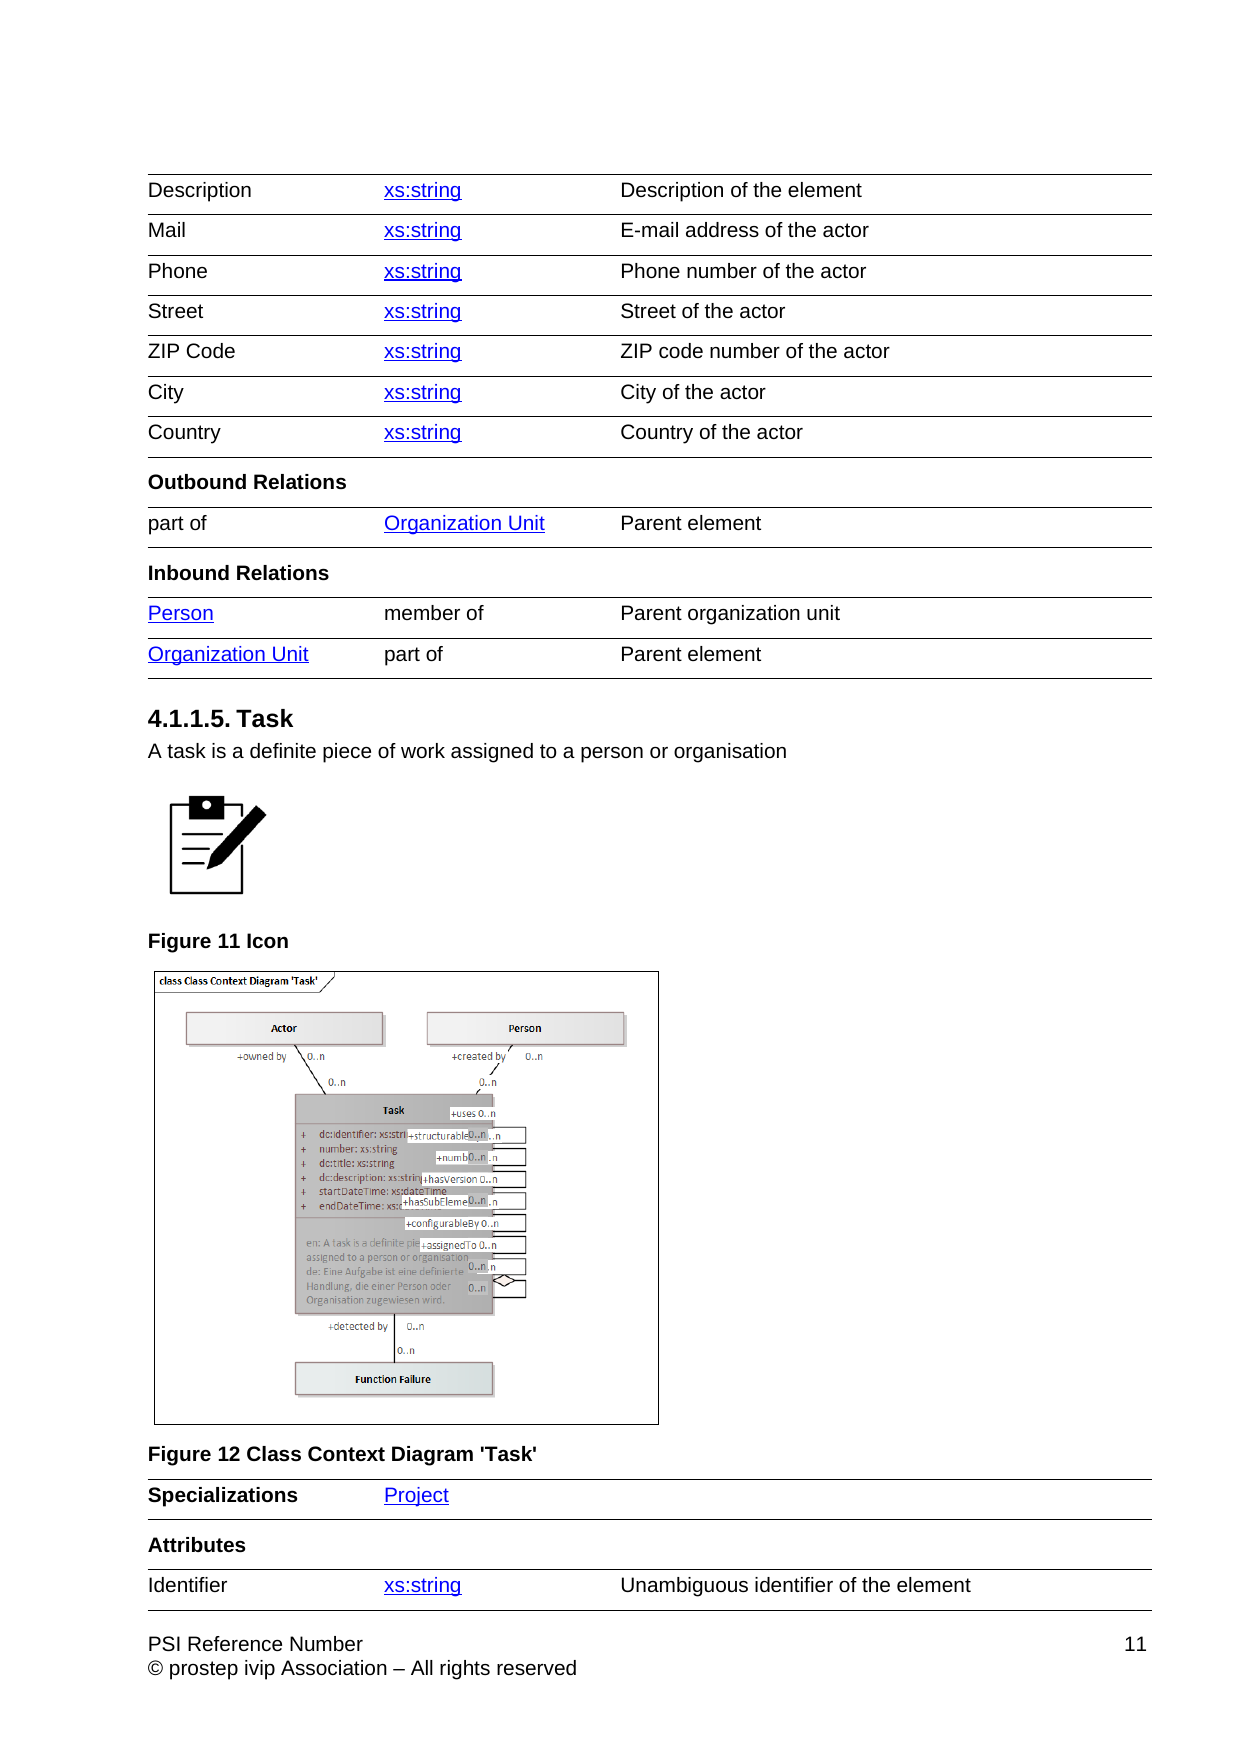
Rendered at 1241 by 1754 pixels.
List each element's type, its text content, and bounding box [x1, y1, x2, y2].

table_cell xs:string [384, 215, 620, 254]
table_header Organization Unit [384, 508, 620, 547]
table_cell City [148, 377, 384, 416]
table_cell ZIP Code [148, 336, 384, 376]
table_cell Parent element [620, 639, 1152, 678]
table_cell xs:string [384, 417, 620, 457]
table_header member of [384, 598, 620, 637]
table_cell xs:string [384, 377, 620, 416]
table_cell Country [148, 417, 384, 457]
table_header Unambiguous identifier of the element [620, 1570, 1152, 1609]
table_cell Organization Unit [148, 639, 384, 678]
table_cell E-mail address of the actor [620, 215, 1152, 254]
table_cell Phone [148, 256, 384, 295]
table_cell xs:string [384, 256, 620, 295]
table_header Identifier [148, 1570, 384, 1609]
table_cell Description [148, 175, 384, 214]
table_header Parent element [620, 508, 1152, 547]
table_header xs:string [384, 1570, 620, 1609]
table_cell part of [384, 639, 620, 678]
text Outbound Relations [148, 470, 1152, 494]
picture [147, 775, 289, 916]
picture [147, 965, 664, 1430]
table_cell Street [148, 296, 384, 335]
table_cell xs:string [384, 175, 620, 214]
table_cell Mail [148, 215, 384, 254]
text A task is a definite piece of work assigned to a person or organisation [148, 739, 1152, 763]
table_cell ZIP code number of the actor [620, 336, 1152, 376]
table_header part of [148, 508, 384, 547]
table_header Person [148, 598, 384, 637]
subtitle Task [148, 704, 1152, 733]
table_header Specializations [148, 1480, 384, 1519]
table_cell Phone number of the actor [620, 256, 1152, 295]
text Inbound Relations [148, 561, 1152, 584]
table_header Parent organization unit [620, 598, 1152, 637]
table_header Project [384, 1480, 1152, 1519]
table_cell xs:string [384, 336, 620, 376]
text Attributes [148, 1533, 1152, 1557]
table_cell Description of the element [620, 175, 1152, 214]
table_cell City of the actor [620, 377, 1152, 416]
table_cell Street of the actor [620, 296, 1152, 335]
table_cell Country of the actor [620, 417, 1152, 457]
table_cell xs:string [384, 296, 620, 335]
